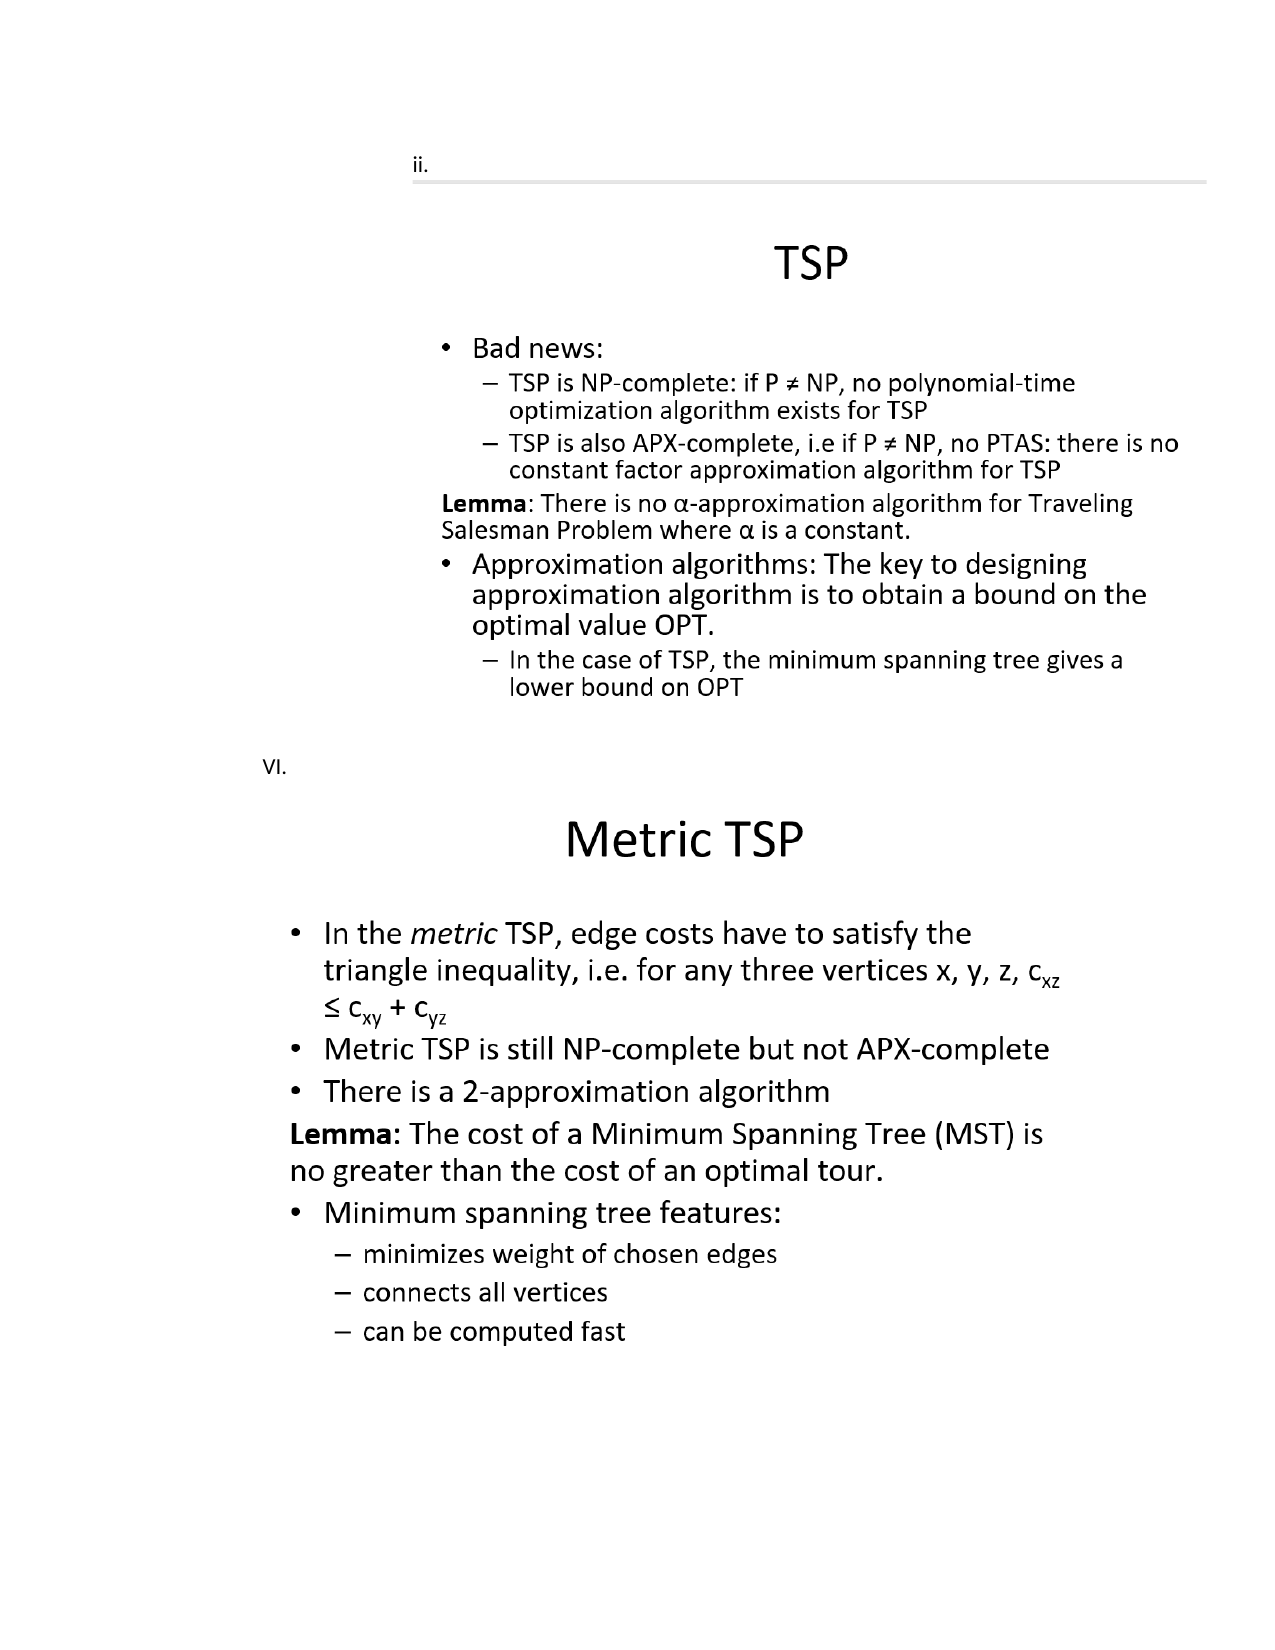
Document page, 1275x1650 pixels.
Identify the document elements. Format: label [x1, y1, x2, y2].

picture [412, 180, 1207, 751]
picture [262, 782, 1104, 1391]
